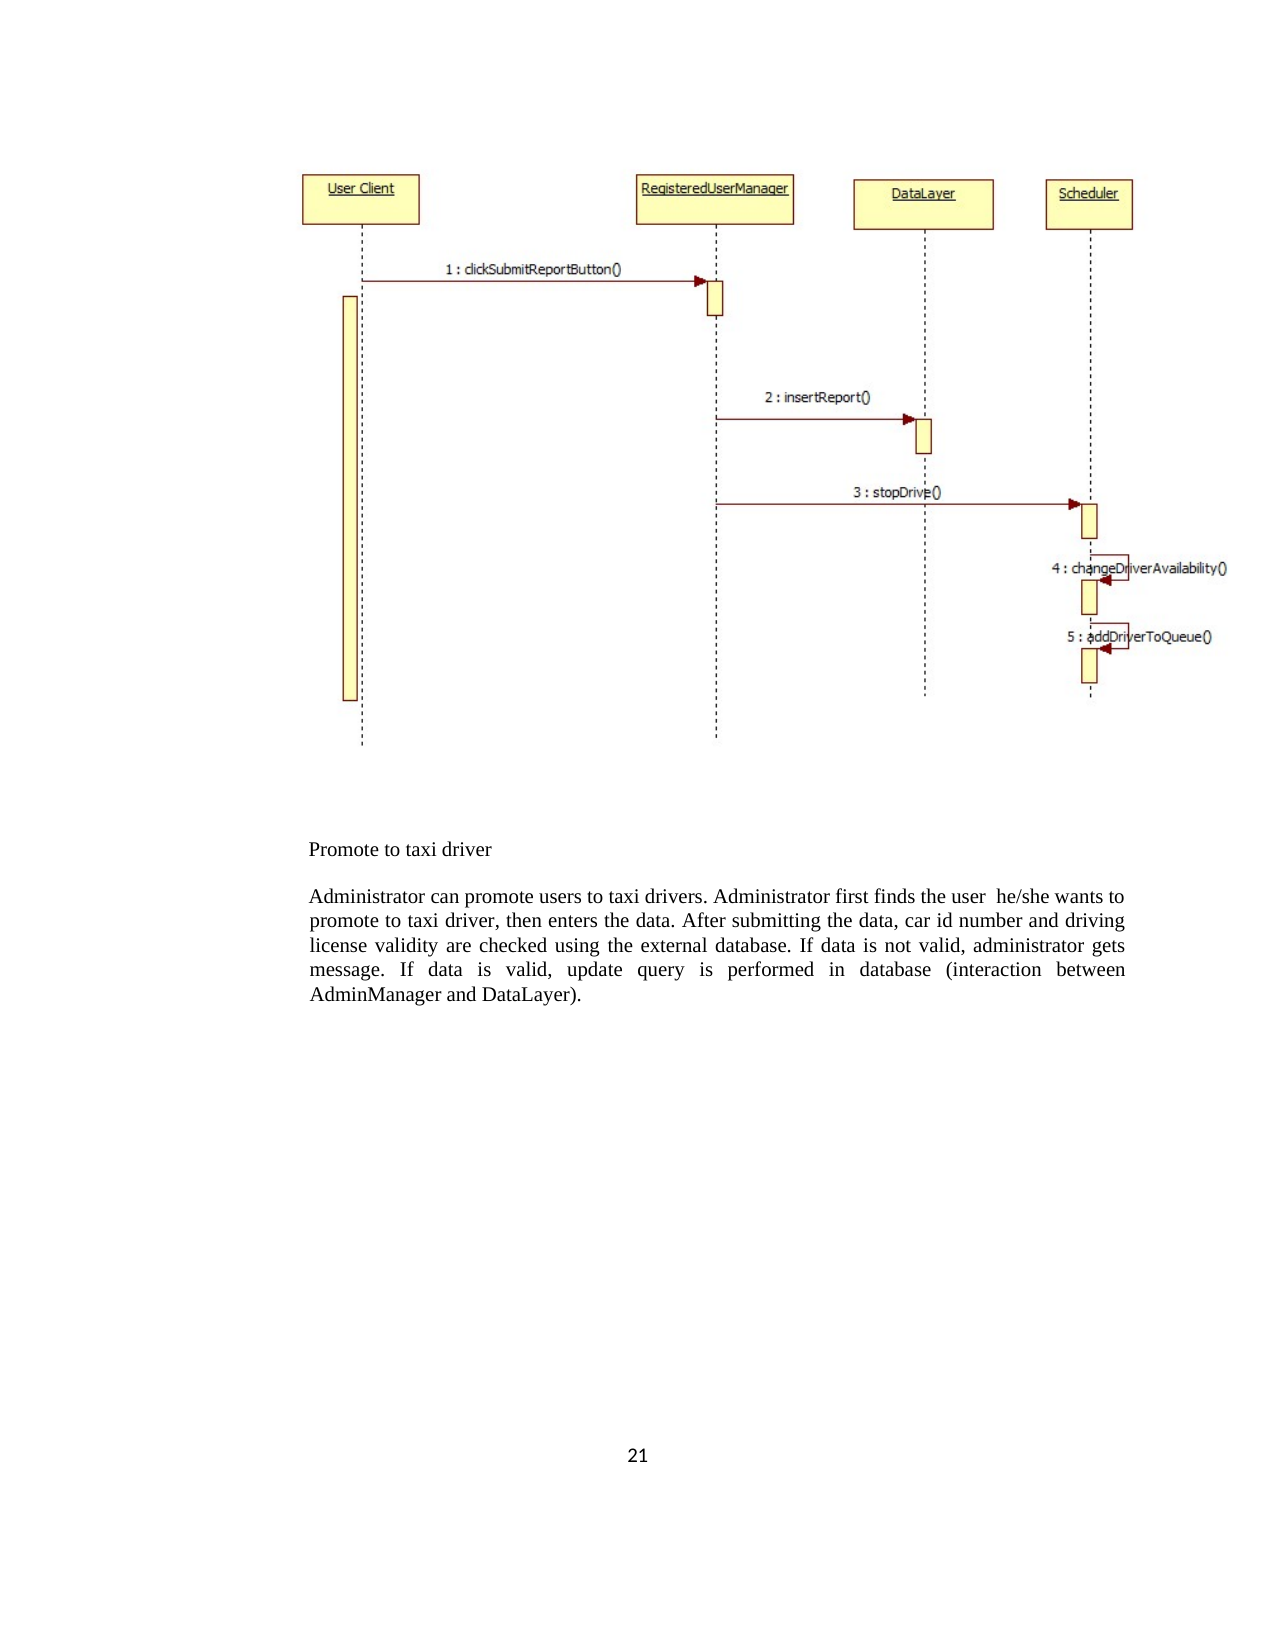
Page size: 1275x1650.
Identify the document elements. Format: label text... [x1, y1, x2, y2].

text Promote to taxi driver [308, 837, 1127, 861]
picture [277, 150, 1252, 771]
text Administrator can promote users to taxi drivers. Administrator first finds the user he/she wants to promote to taxi driver, then enters the data. After submitting the data, car id number and driving license validity are checked using the external database. If data is not valid, administrator gets message. If data is valid, update query is performed in database (interaction between AdminManager and DataLayer). [308, 883, 1127, 1006]
